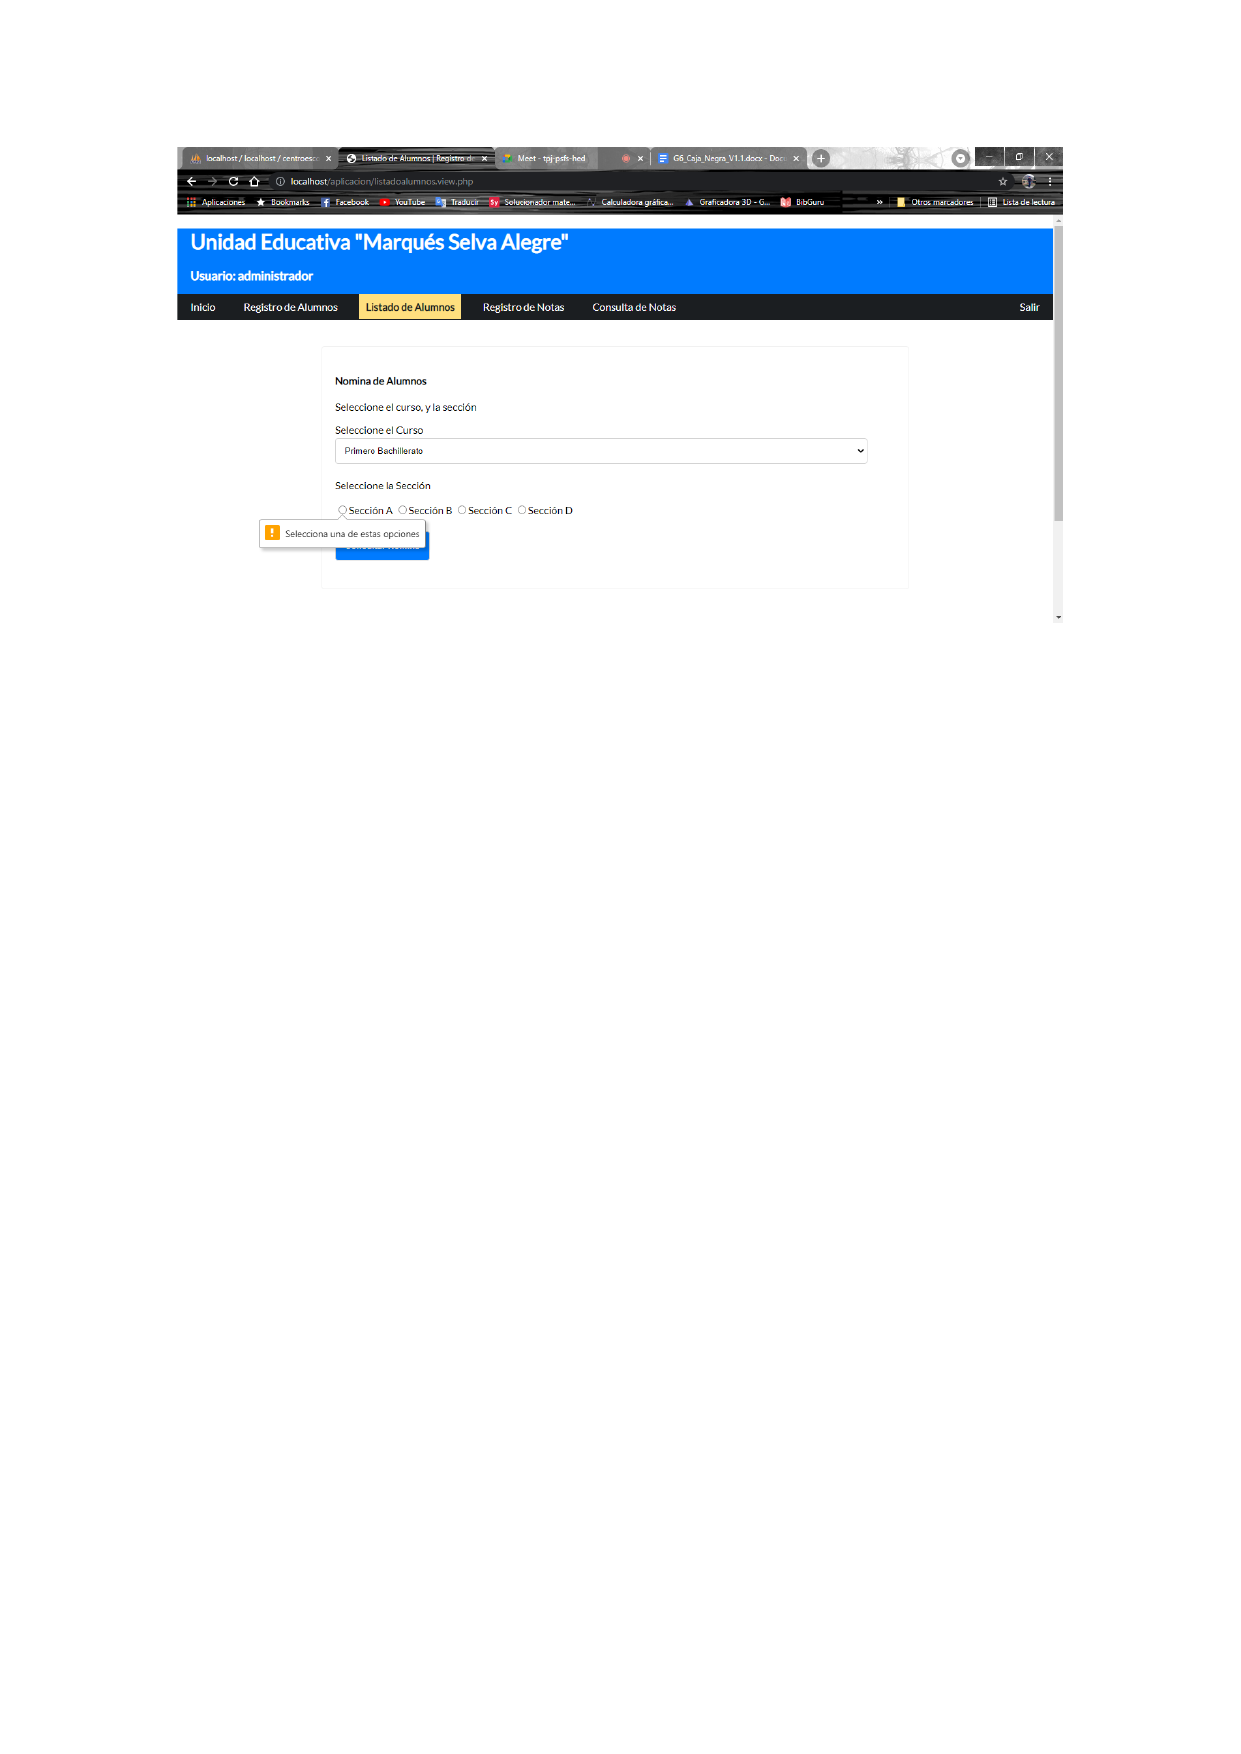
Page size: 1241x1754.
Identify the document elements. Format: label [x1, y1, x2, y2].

picture [177, 147, 1063, 623]
